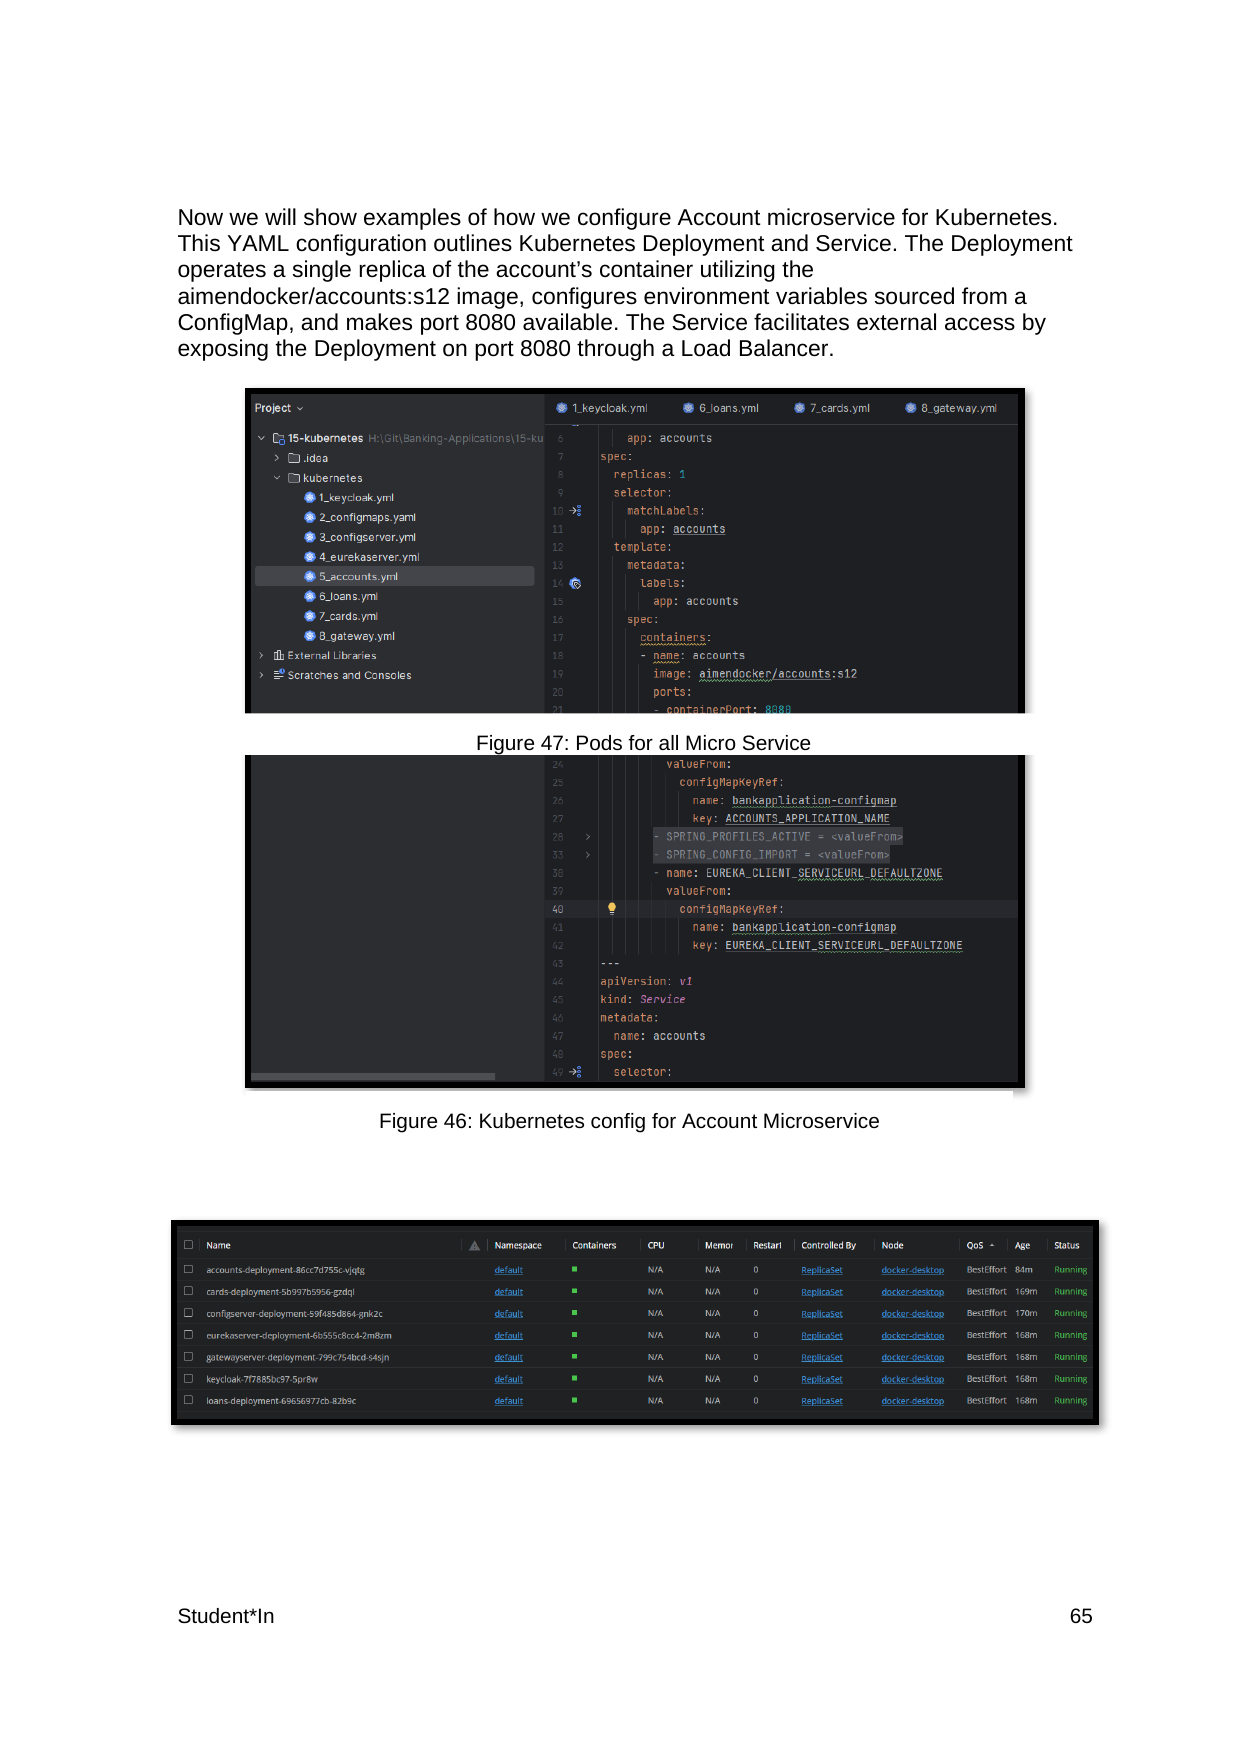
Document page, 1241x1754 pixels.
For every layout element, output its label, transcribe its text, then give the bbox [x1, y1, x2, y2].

picture [251, 755, 1018, 1082]
picture [177, 1226, 1093, 1419]
text Now we will show examples of how we configure Account microservice for Kubernetes. [177, 203, 1092, 230]
text This YAML configuration outlines Kubernetes Deployment and Service. The Deployment operates a single replica of the account’s container utilizing the aimendocker/accounts:s12 image, configures environment variables sourced from a ConfigMap, and makes port 8080 available. The Service facilitates external access by exposing the Deployment on port 8080 through a Load Balancer. [177, 230, 1092, 362]
picture [251, 394, 1018, 713]
